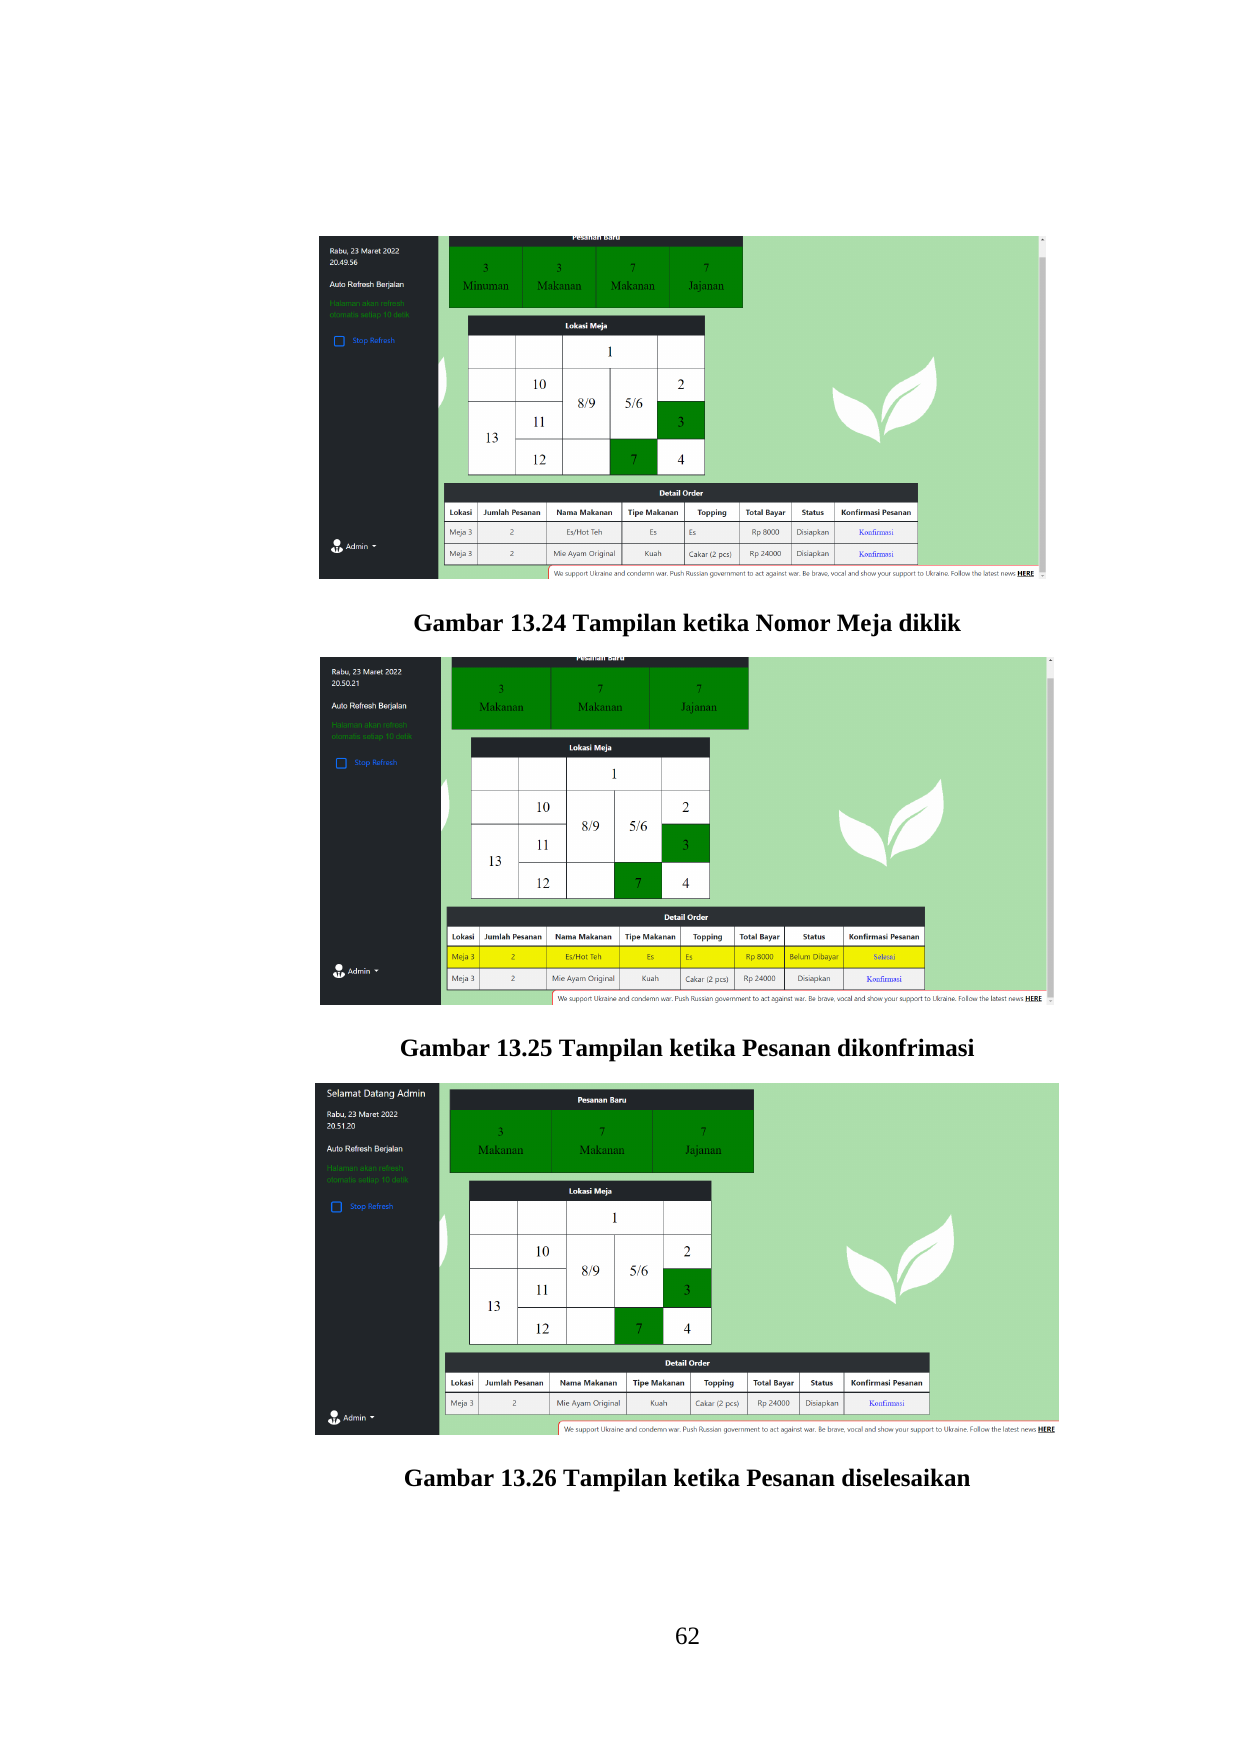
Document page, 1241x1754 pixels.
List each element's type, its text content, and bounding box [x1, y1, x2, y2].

picture [320, 657, 1054, 1005]
picture [319, 236, 1046, 579]
picture [315, 1083, 1059, 1435]
